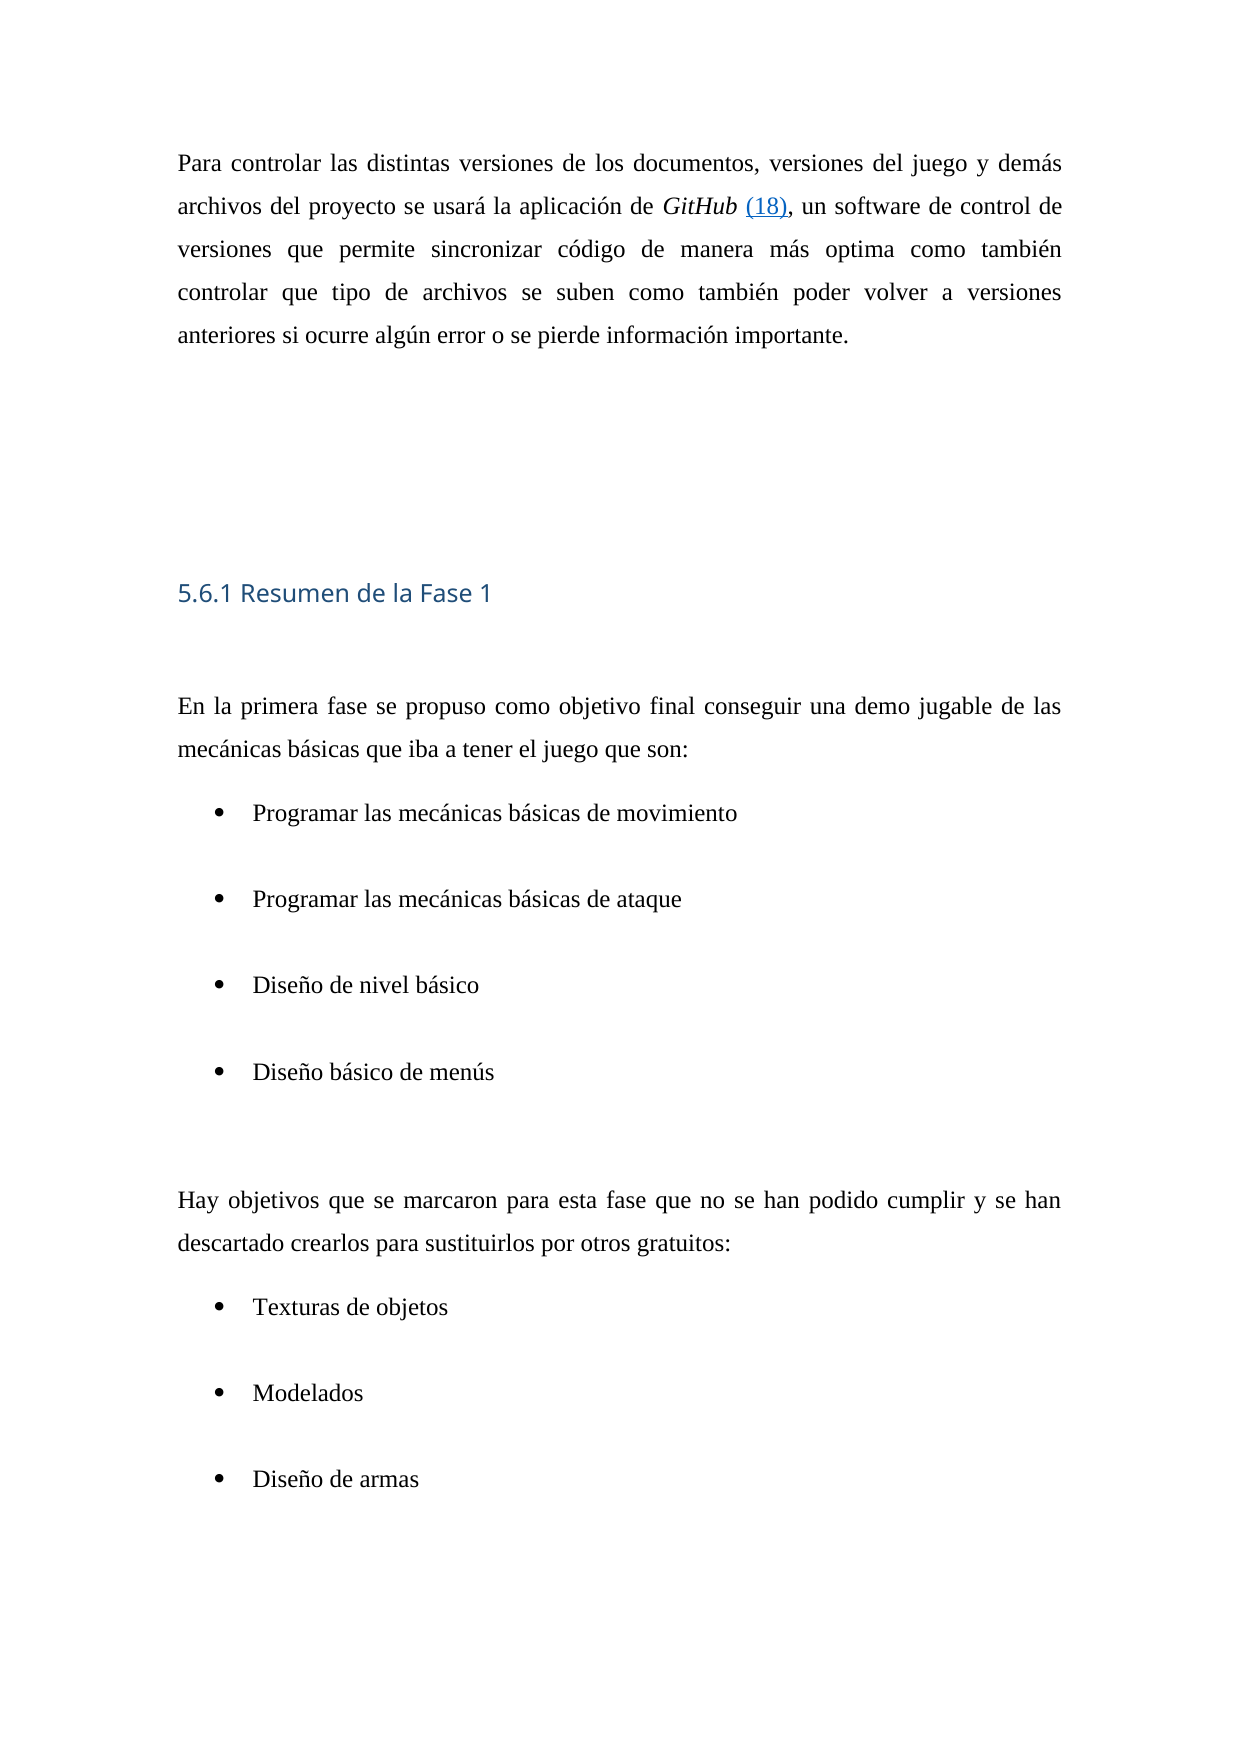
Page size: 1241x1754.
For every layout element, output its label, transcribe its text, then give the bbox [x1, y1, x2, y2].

list Diseño de nivel básico [215, 971, 1063, 999]
list Programar las mecánicas básicas de ataque [215, 884, 1063, 913]
subtitle 5.6.1 Resumen de la Fase 1 [177, 576, 1063, 610]
text Hay objetivos que se marcaron para esta fase que no se han podido cumplir y se han descartado crearlos para sustituirlos por otros gratuitos: [177, 1185, 1063, 1257]
list Diseño básico de menús [215, 1057, 1063, 1086]
list Modelados [215, 1378, 1063, 1407]
list Programar las mecánicas básicas de movimiento [215, 798, 1063, 827]
list Texturas de objetos [215, 1292, 1063, 1321]
list Diseño de armas [215, 1464, 1063, 1493]
text En la primera fase se propuso como objetivo final conseguir una demo jugable de las mecánicas básicas que iba a tener el juego que son: [177, 691, 1063, 763]
text Para controlar las distintas versiones de los documentos, versiones del juego y demás archivos del proyecto se usará la aplicación de GitHub (18), un software de control de versiones que permite sincronizar código de manera más optima como también controlar que tipo de archivos se suben como también poder volver a versiones anteriores si ocurre algún error o se pierde información importante. [177, 148, 1063, 349]
